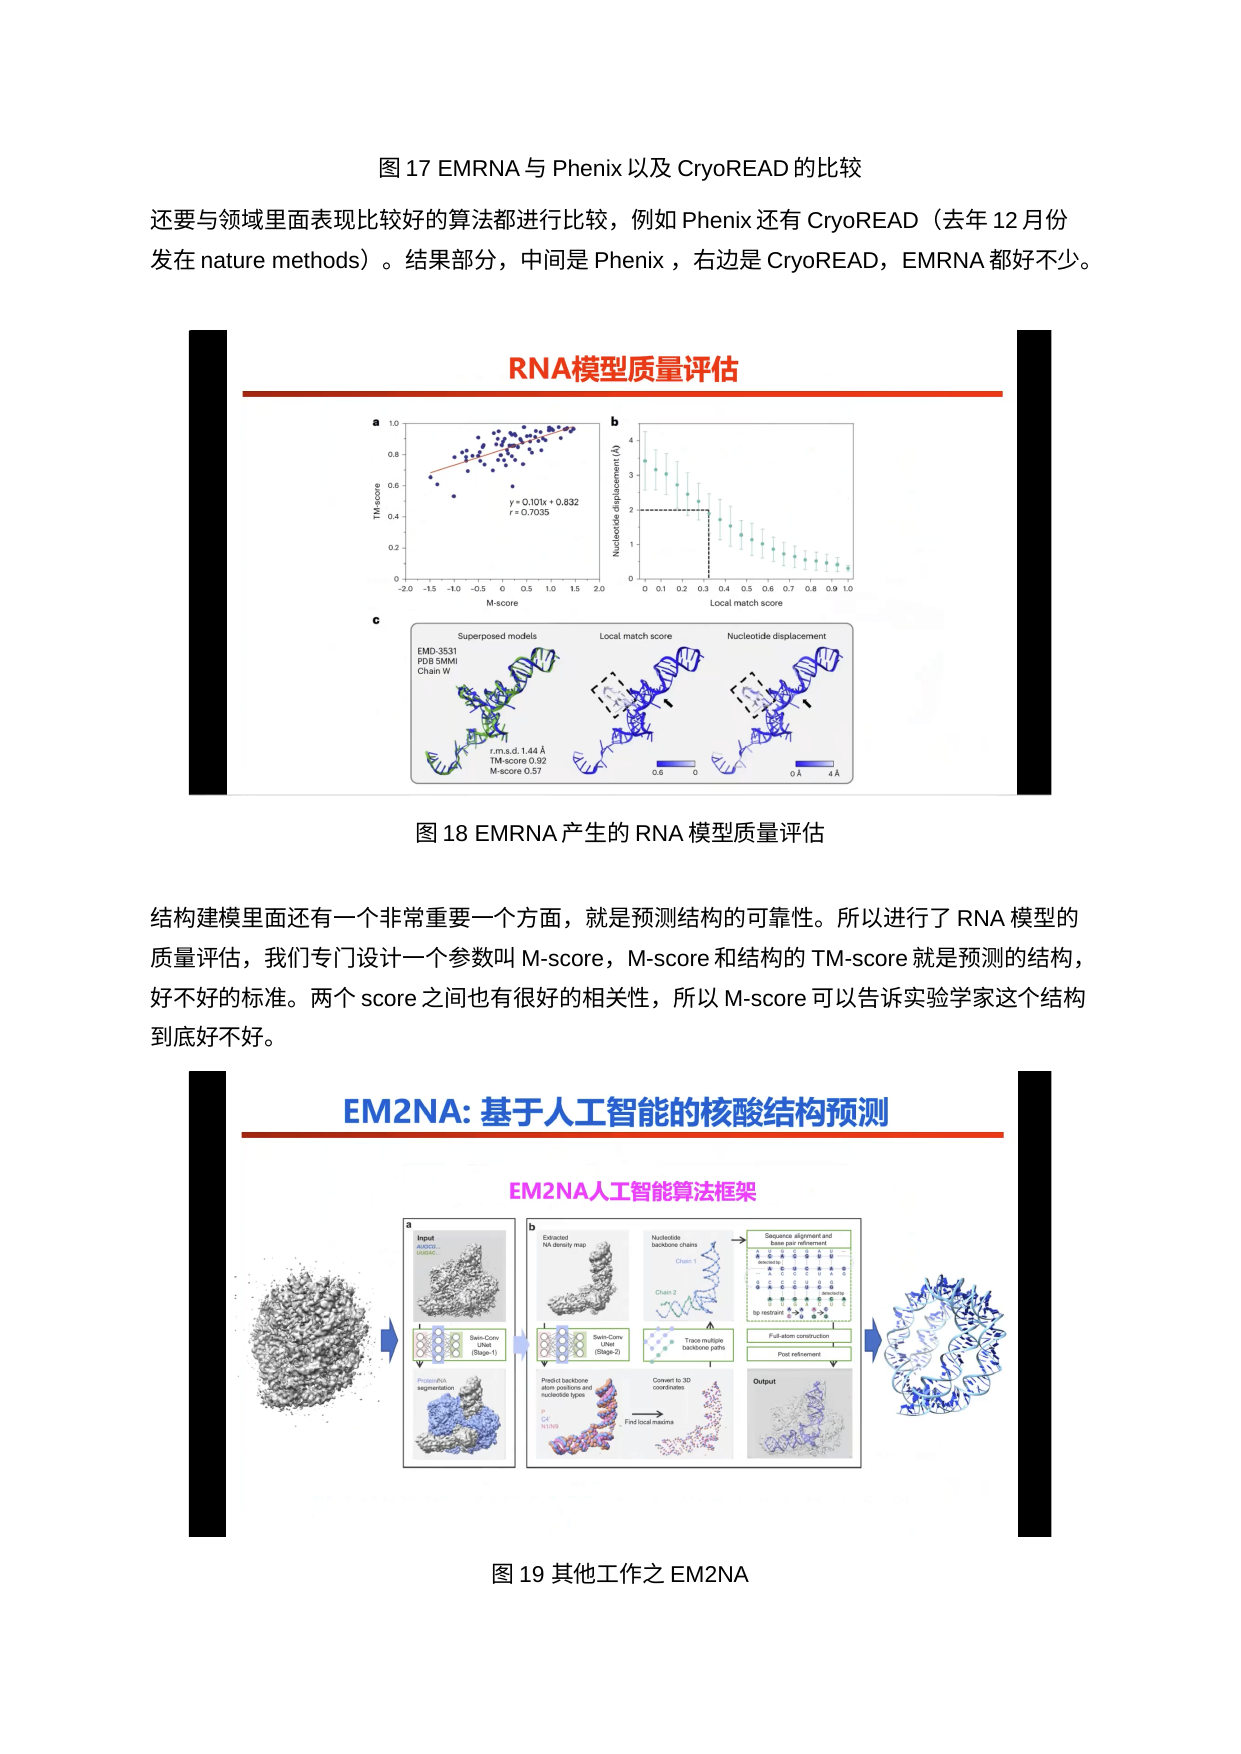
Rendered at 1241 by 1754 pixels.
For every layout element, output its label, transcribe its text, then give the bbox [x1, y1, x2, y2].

text 还要与领域里面表现比较好的算法都进行比较，例如Phenix还有CryoREAD（去年12月份发在nature methods）。结果部分，中间是 Phenix ，右边是CryoREAD，EMRNA都好不少。 [150, 202, 1090, 312]
text 图17 EMRNA与Phenix以及CryoREAD的比较 [150, 150, 1090, 183]
text 图18 EMRNA产生的RNA模型质量评估 [150, 814, 1090, 848]
text 图19 其他工作之EM2NA [150, 1556, 1090, 1589]
text 结构建模里面还有一个非常重要一个方面，就是预测结构的可靠性。所以进行了RNA 模型的质量评估，我们专门设计一个参数叫M-score，M-score和结构的 TM-score就是预测的结构，好不好的标准。两个score之间也有很好的相关性，所以M-score可以告诉实验学家这个结构到底好不好。 [150, 867, 1090, 1052]
picture [188, 330, 1052, 796]
picture [188, 1071, 1052, 1537]
